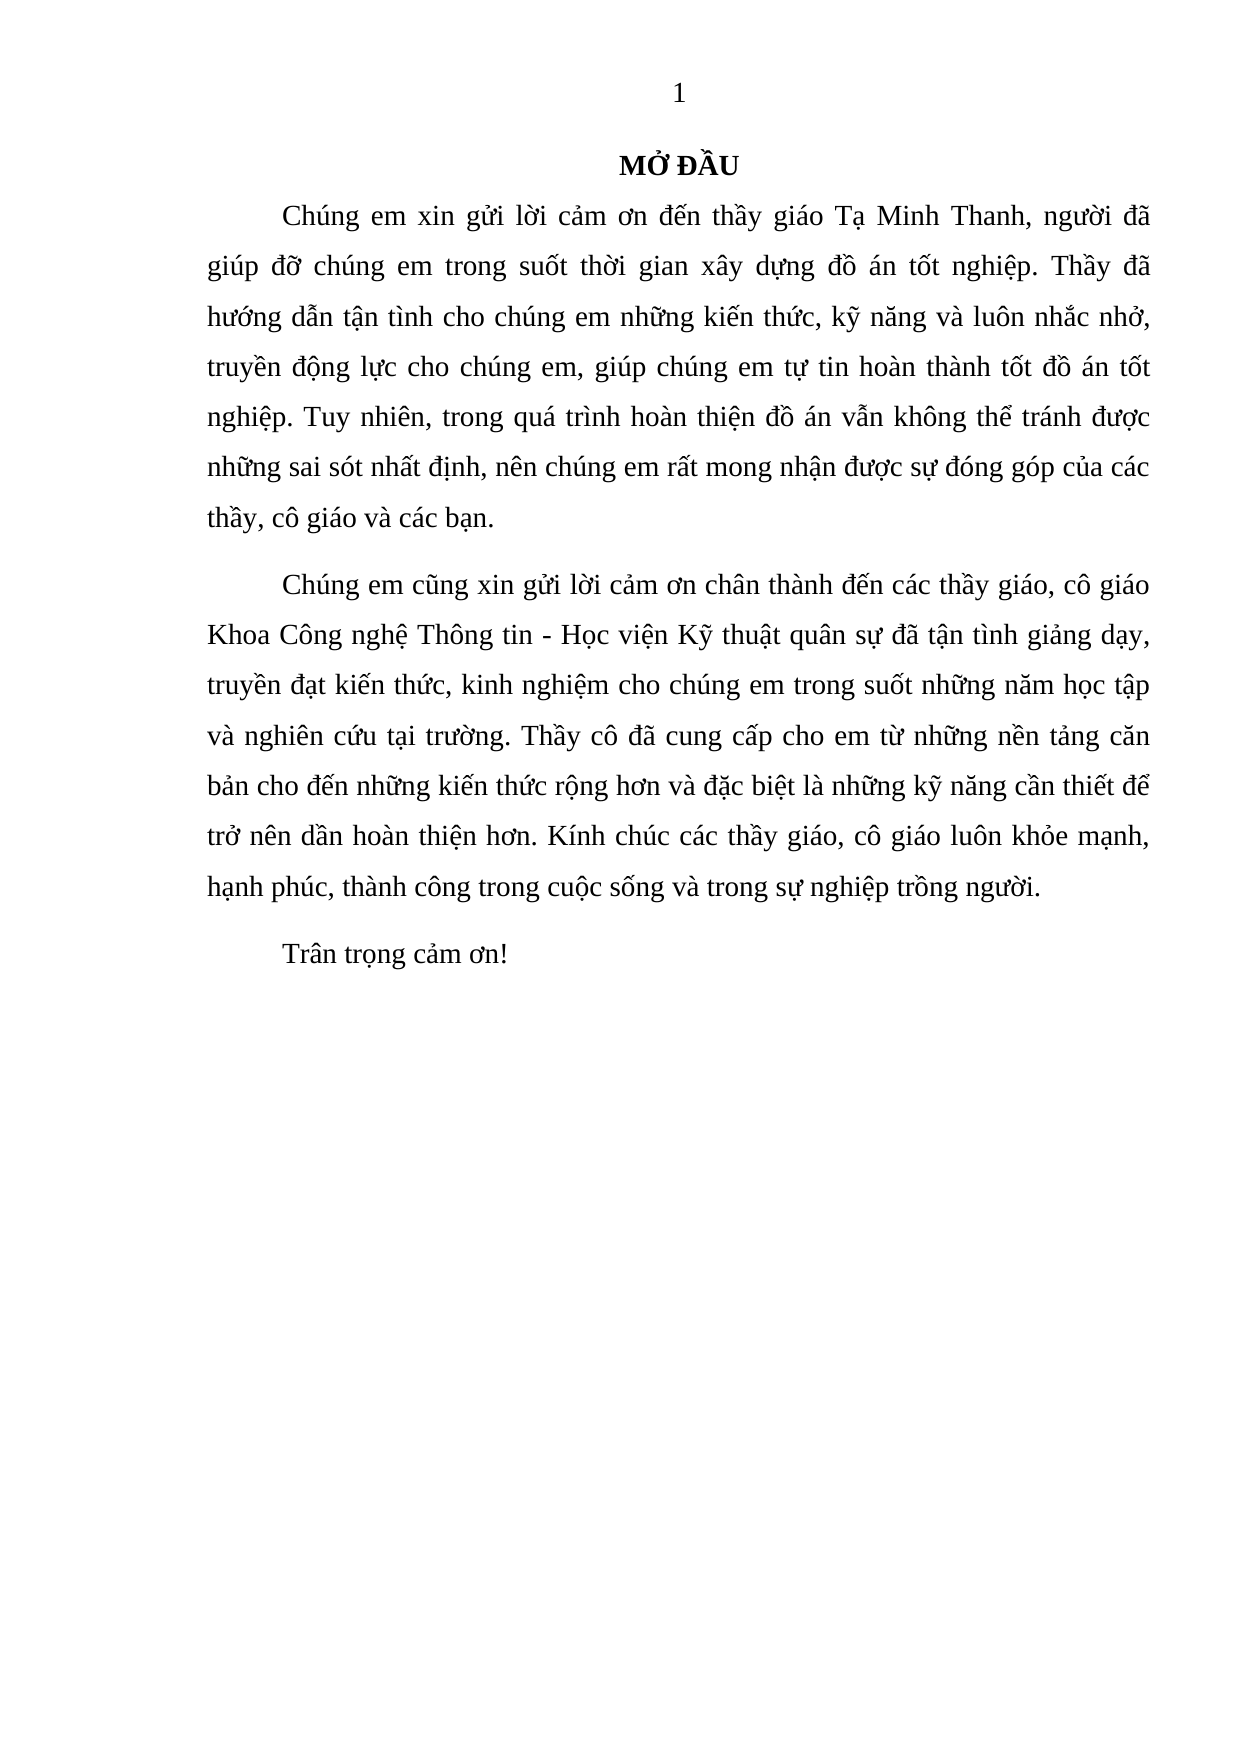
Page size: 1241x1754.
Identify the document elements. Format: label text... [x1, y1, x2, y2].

subtitle MỞ ĐẦU [207, 148, 1152, 181]
text Chúng em cũng xin gửi lời cảm ơn chân thành đến các thầy giáo, cô giáo Khoa Công nghệ Thông tin - Học viện Kỹ thuật quân sự đã tận tình giảng dạy, truyền đạt kiến thức, kinh nghiệm cho chúng em trong suốt những năm học tập và nghiên cứu tại trường. Thầy cô đã cung cấp cho em từ những nền tảng căn bản cho đến những kiến thức rộng hơn và đặc biệt là những kỹ năng cần thiết để trở nên dần hoàn thiện hơn. Kính chúc các thầy giáo, cô giáo luôn khỏe mạnh, hạnh phúc, thành công trong cuộc sống và trong sự nghiệp trồng người. [207, 567, 1152, 902]
text Trân trọng cảm ơn! [207, 936, 1152, 969]
text Chúng em xin gửi lời cảm ơn đến thầy giáo Tạ Minh Thanh, người đã giúp đỡ chúng em trong suốt thời gian xây dựng đồ án tốt nghiệp. Thầy đã hướng dẫn tận tình cho chúng em những kiến thức, kỹ năng và luôn nhắc nhở, truyền động lực cho chúng em, giúp chúng em tự tin hoàn thành tốt đồ án tốt nghiệp. Tuy nhiên, trong quá trình hoàn thiện đồ án vẫn không thể tránh được những sai sót nhất định, nên chúng em rất mong nhận được sự đóng góp của các thầy, cô giáo và các bạn. [207, 198, 1152, 533]
